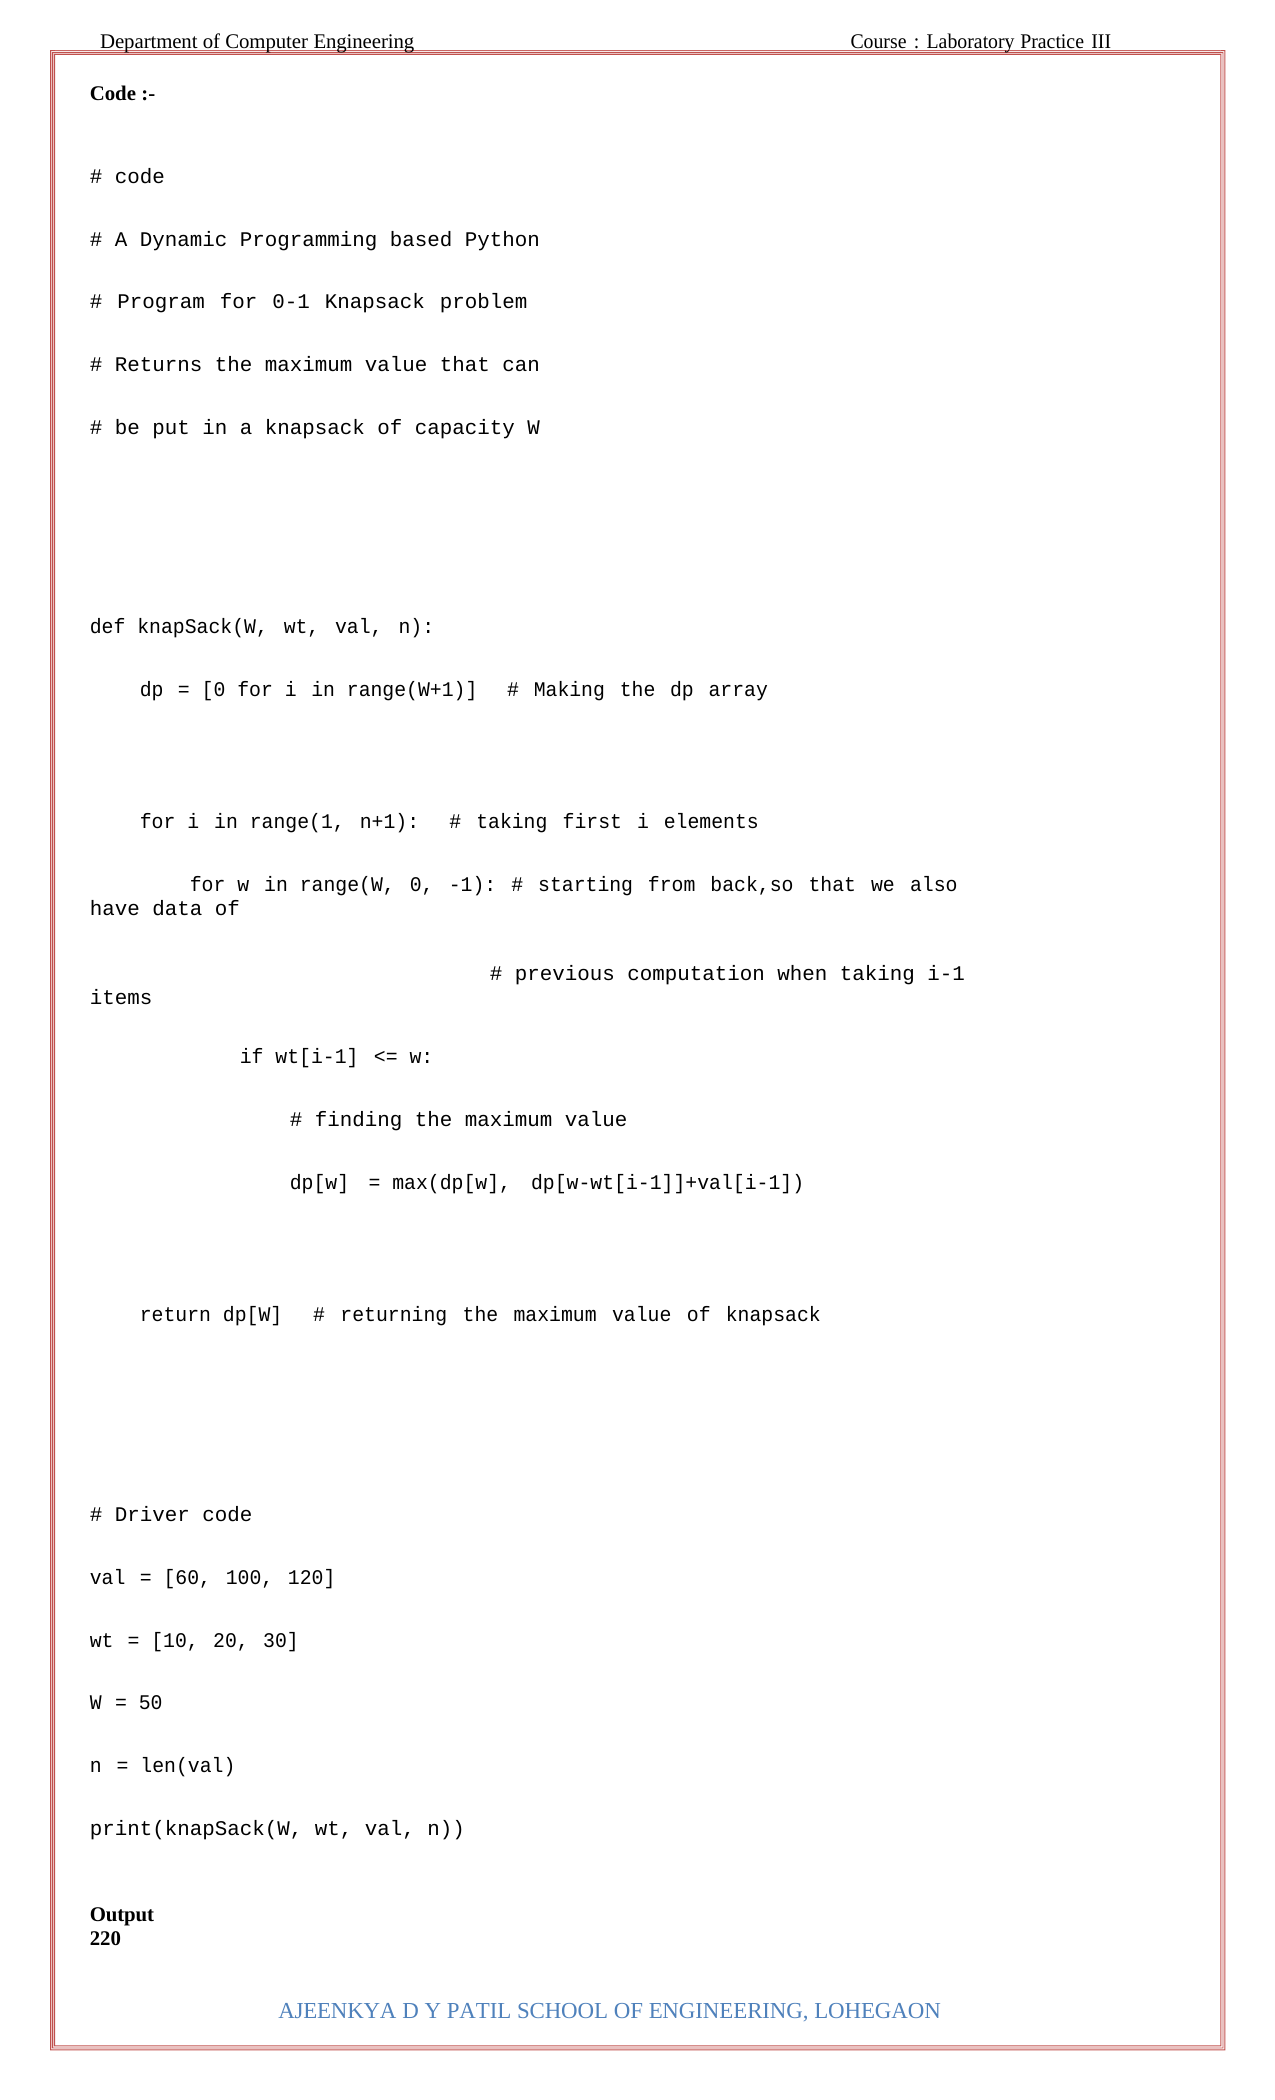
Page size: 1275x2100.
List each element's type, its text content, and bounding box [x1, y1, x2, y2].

text n = len(val) [89, 1755, 1244, 1779]
text print(knapSack(W, wt, val, n)) [89, 1818, 1244, 1841]
text Code :- [89, 81, 1244, 105]
text # finding the maximum value [289, 1109, 1244, 1133]
text # previous computation when taking i-1 [489, 962, 1244, 985]
text def knapSack(W, wt, val, n): [89, 617, 1244, 640]
text for w in range(W, 0, -1): # starting from back,so that we also have data of [89, 874, 997, 921]
text wt = [10, 20, 30] [89, 1629, 1244, 1653]
text # A Dynamic Programming based Python # Program for 0-1 Knapsack problem # Returns the maximum value that can # be put in a knapsack of capacity W [89, 229, 540, 440]
text for i in range(1, n+1): # taking first i elements [139, 811, 1244, 835]
text dp[w] = max(dp[w], dp[w-wt[i-1]]+val[i-1]) [289, 1172, 1244, 1196]
text val = [60, 100, 120] [89, 1567, 1244, 1591]
text return dp[W] # returning the maximum value of knapsack [139, 1303, 1244, 1327]
text Output 220 [89, 1902, 156, 1950]
text # Driver code [89, 1504, 1244, 1528]
text W = 50 [89, 1692, 1244, 1716]
text # code [89, 166, 1244, 190]
text items [89, 985, 1244, 1009]
text if wt[i-1] <= w: [239, 1046, 1244, 1070]
text dp = [0 for i in range(W+1)] # Making the dp array [139, 679, 1244, 703]
text AJEENKYA D Y PATIL SCHOOL OF ENGINEERING, LOHEGAON [278, 1997, 1244, 2023]
